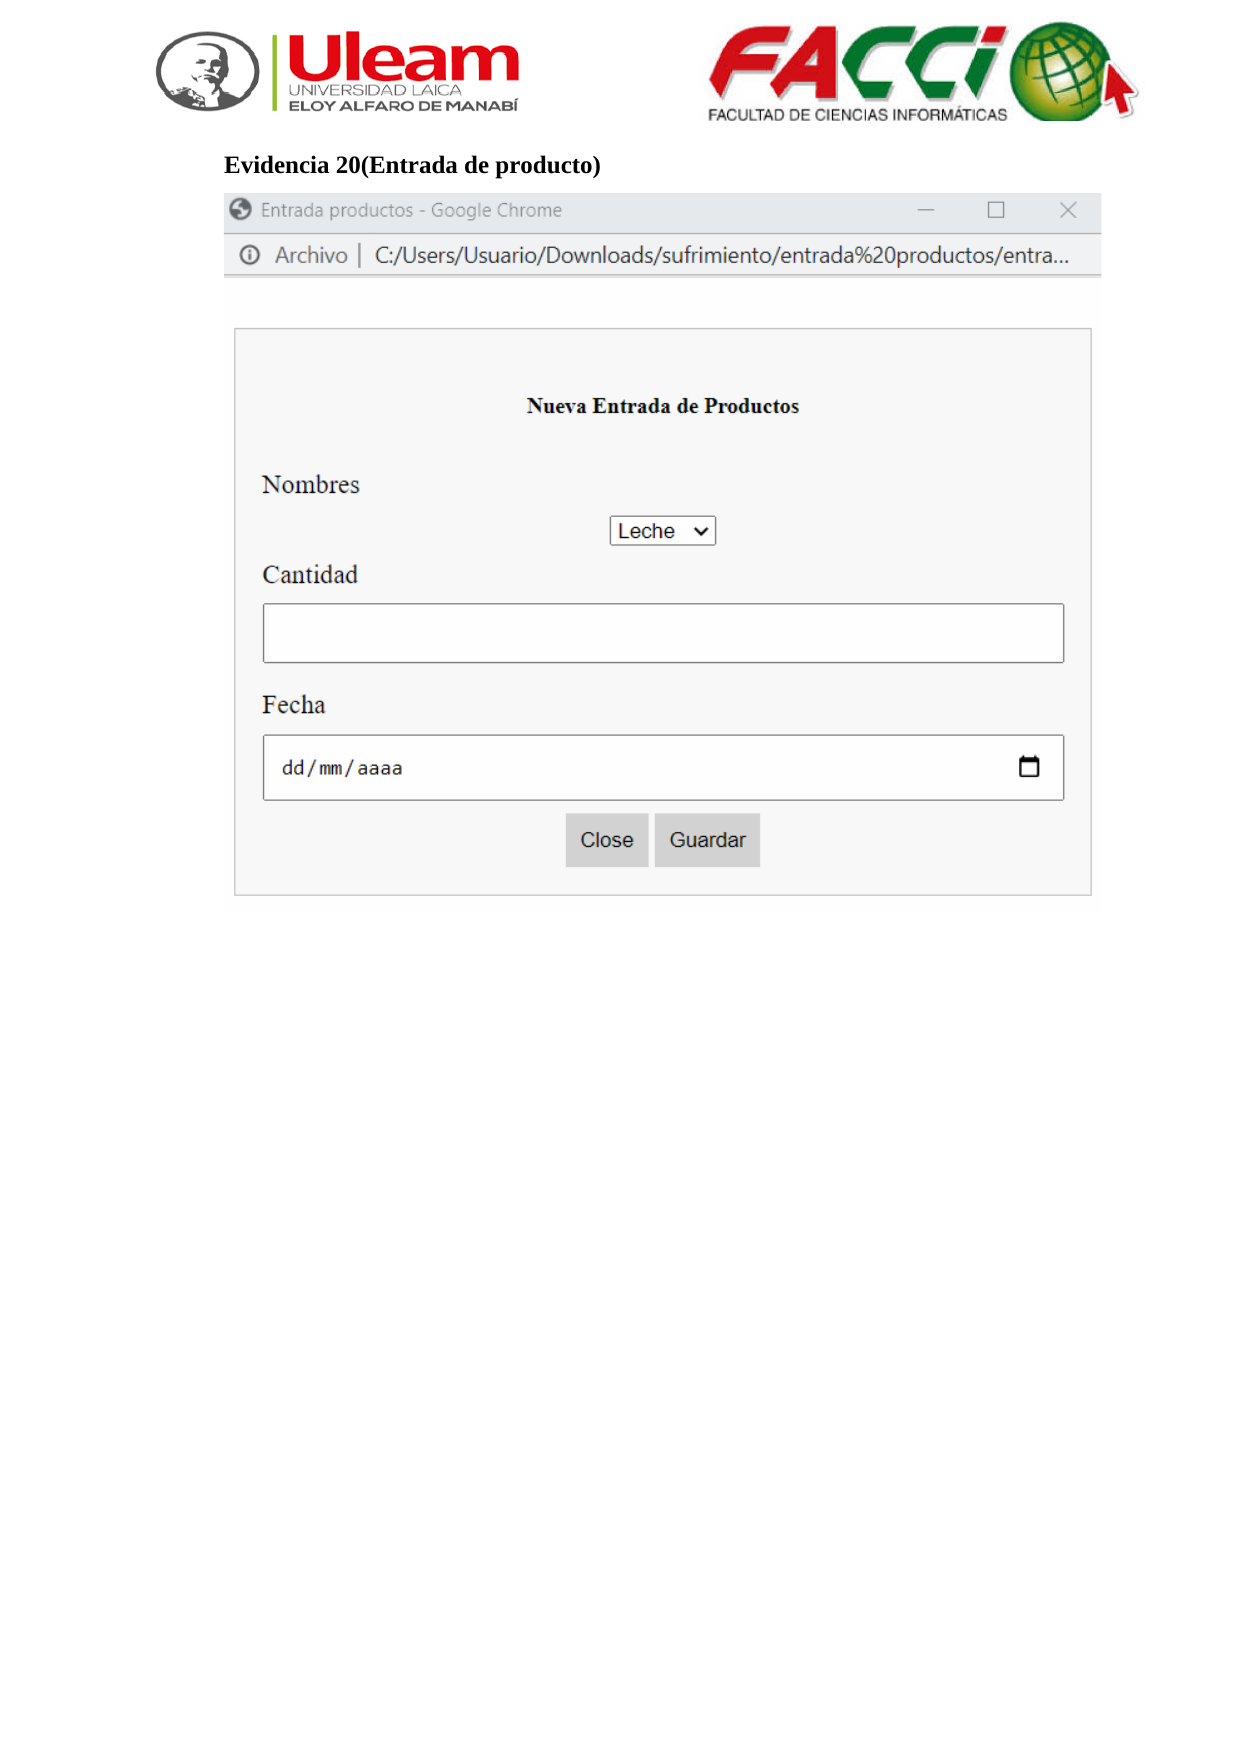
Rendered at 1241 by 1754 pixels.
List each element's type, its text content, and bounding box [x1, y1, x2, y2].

subtitle Evidencia 20(Entrada de producto) [150, 150, 1090, 179]
picture [223, 193, 1102, 911]
